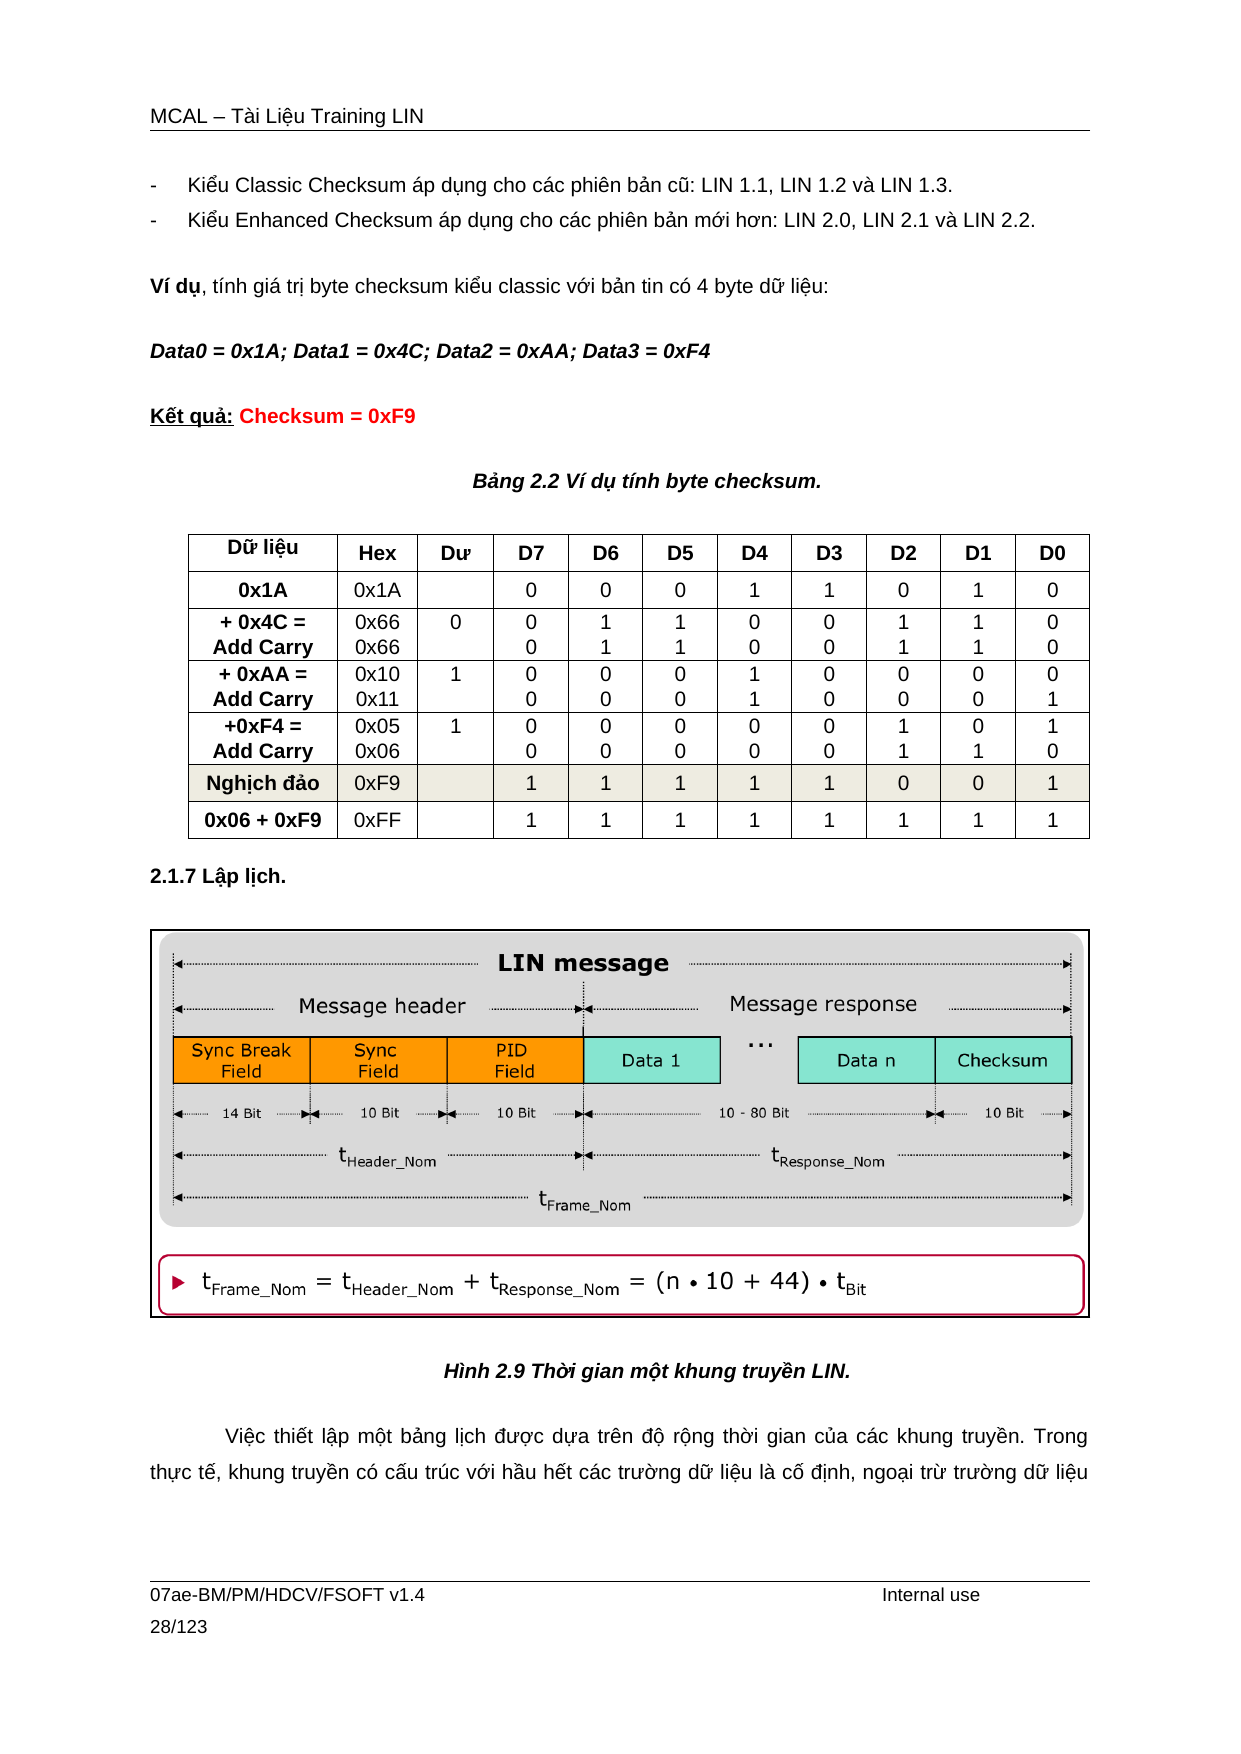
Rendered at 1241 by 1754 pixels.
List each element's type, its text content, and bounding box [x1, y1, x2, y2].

table_cell 0 [418, 609, 493, 660]
table_cell 1 [643, 765, 717, 801]
table_header D4 [718, 535, 791, 571]
table_cell 0 0 [494, 713, 568, 764]
table_cell 1 [1016, 765, 1089, 801]
table_cell Nghịch đảo [189, 765, 337, 801]
table_cell +0xF4 = Add Carry [189, 713, 337, 764]
table_header D7 [494, 535, 568, 571]
table_header D6 [569, 535, 642, 571]
table_cell 1 [494, 802, 568, 838]
table_cell [418, 802, 493, 838]
table_header D2 [867, 535, 940, 571]
table_cell 1 1 [867, 713, 940, 764]
table_cell 0 [643, 572, 717, 608]
table_cell 1 [867, 802, 940, 838]
table_cell 0x66 0x66 [338, 609, 417, 660]
table_header D3 [792, 535, 866, 571]
table_cell 0 0 [494, 661, 568, 712]
subtitle 2.1.7 Lập lịch. [150, 864, 1090, 888]
table_cell 1 0 [1016, 713, 1089, 764]
table_cell 0 1 [1016, 661, 1089, 712]
table_cell 1 [418, 661, 493, 712]
table_cell + 0x4C = Add Carry [189, 609, 337, 660]
table_cell 1 [418, 713, 493, 764]
table_cell 1 [569, 765, 642, 801]
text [150, 1424, 1090, 1484]
table_cell 0 [1016, 572, 1089, 608]
table_header D1 [941, 535, 1015, 571]
table_cell 0 0 [718, 609, 791, 660]
table_cell 0 0 [792, 609, 866, 660]
table_cell 0 0 [867, 661, 940, 712]
table_cell [418, 765, 493, 801]
table_cell 0 1 [941, 713, 1015, 764]
text Ví dụ, tính giá trị byte checksum kiểu classic với bản tin có 4 byte dữ liệu: [150, 273, 1090, 297]
table_cell 0x06 + 0xF9 [189, 802, 337, 838]
table_cell 0 [867, 572, 940, 608]
table_cell 1 [792, 802, 866, 838]
text Kết quả: Checksum = 0xF9 [150, 404, 1090, 428]
text Bảng 2.2 Ví dụ tính byte checksum. [206, 469, 1090, 493]
table_cell 1 [569, 802, 642, 838]
table_cell 0 [569, 572, 642, 608]
table_cell 0x1A [189, 572, 337, 608]
table_cell 1 [792, 765, 866, 801]
list Kiểu Classic Checksum áp dụng cho các phiên bản cũ: LIN 1.1, LIN 1.2 và LIN 1.3. [150, 172, 1090, 196]
table_cell 0 [867, 765, 940, 801]
picture [152, 931, 1088, 1316]
table_cell 1 [792, 572, 866, 608]
table_cell 0 0 [569, 713, 642, 764]
text Data0 = 0x1A; Data1 = 0x4C; Data2 = 0xAA; Data3 = 0xF4 [150, 338, 1090, 362]
table_cell 1 1 [643, 609, 717, 660]
list Kiểu Enhanced Checksum áp dụng cho các phiên bản mới hơn: LIN 2.0, LIN 2.1 và LIN 2.2. [150, 208, 1090, 232]
table_cell 0x10 0x11 [338, 661, 417, 712]
table_cell 1 [718, 572, 791, 608]
text Hình 2.9 Thời gian một khung truyền LIN. [206, 1359, 1090, 1383]
table_cell 1 [718, 802, 791, 838]
table_cell 0x1A [338, 572, 417, 608]
table_cell 0 0 [792, 661, 866, 712]
table_cell 1 [494, 765, 568, 801]
table_cell 0xFF [338, 802, 417, 838]
table_cell 0 0 [792, 713, 866, 764]
table_cell 0 0 [643, 661, 717, 712]
table_header D0 [1016, 535, 1089, 571]
table_cell 1 [941, 572, 1015, 608]
table_cell 1 [718, 765, 791, 801]
table_cell 1 1 [941, 609, 1015, 660]
table_cell 0 [494, 572, 568, 608]
table_cell 1 [1016, 802, 1089, 838]
table_header Dư [418, 535, 493, 571]
table_cell + 0xAA = Add Carry [189, 661, 337, 712]
table_cell 1 1 [569, 609, 642, 660]
table_cell 1 1 [867, 609, 940, 660]
table_header D5 [643, 535, 717, 571]
table_cell 0 0 [718, 713, 791, 764]
table_cell 0 0 [941, 661, 1015, 712]
table_cell 0 [941, 765, 1015, 801]
table_header Dữ liệu [189, 535, 337, 571]
table_cell 0 0 [643, 713, 717, 764]
table_cell 1 1 [718, 661, 791, 712]
table_cell 0x05 0x06 [338, 713, 417, 764]
table_cell [418, 572, 493, 608]
table_cell 1 [941, 802, 1015, 838]
table_header Hex [338, 535, 417, 571]
table_cell 0 0 [1016, 609, 1089, 660]
table_cell 0 0 [569, 661, 642, 712]
table_cell 0 0 [494, 609, 568, 660]
table_cell 0xF9 [338, 765, 417, 801]
table_cell 1 [643, 802, 717, 838]
